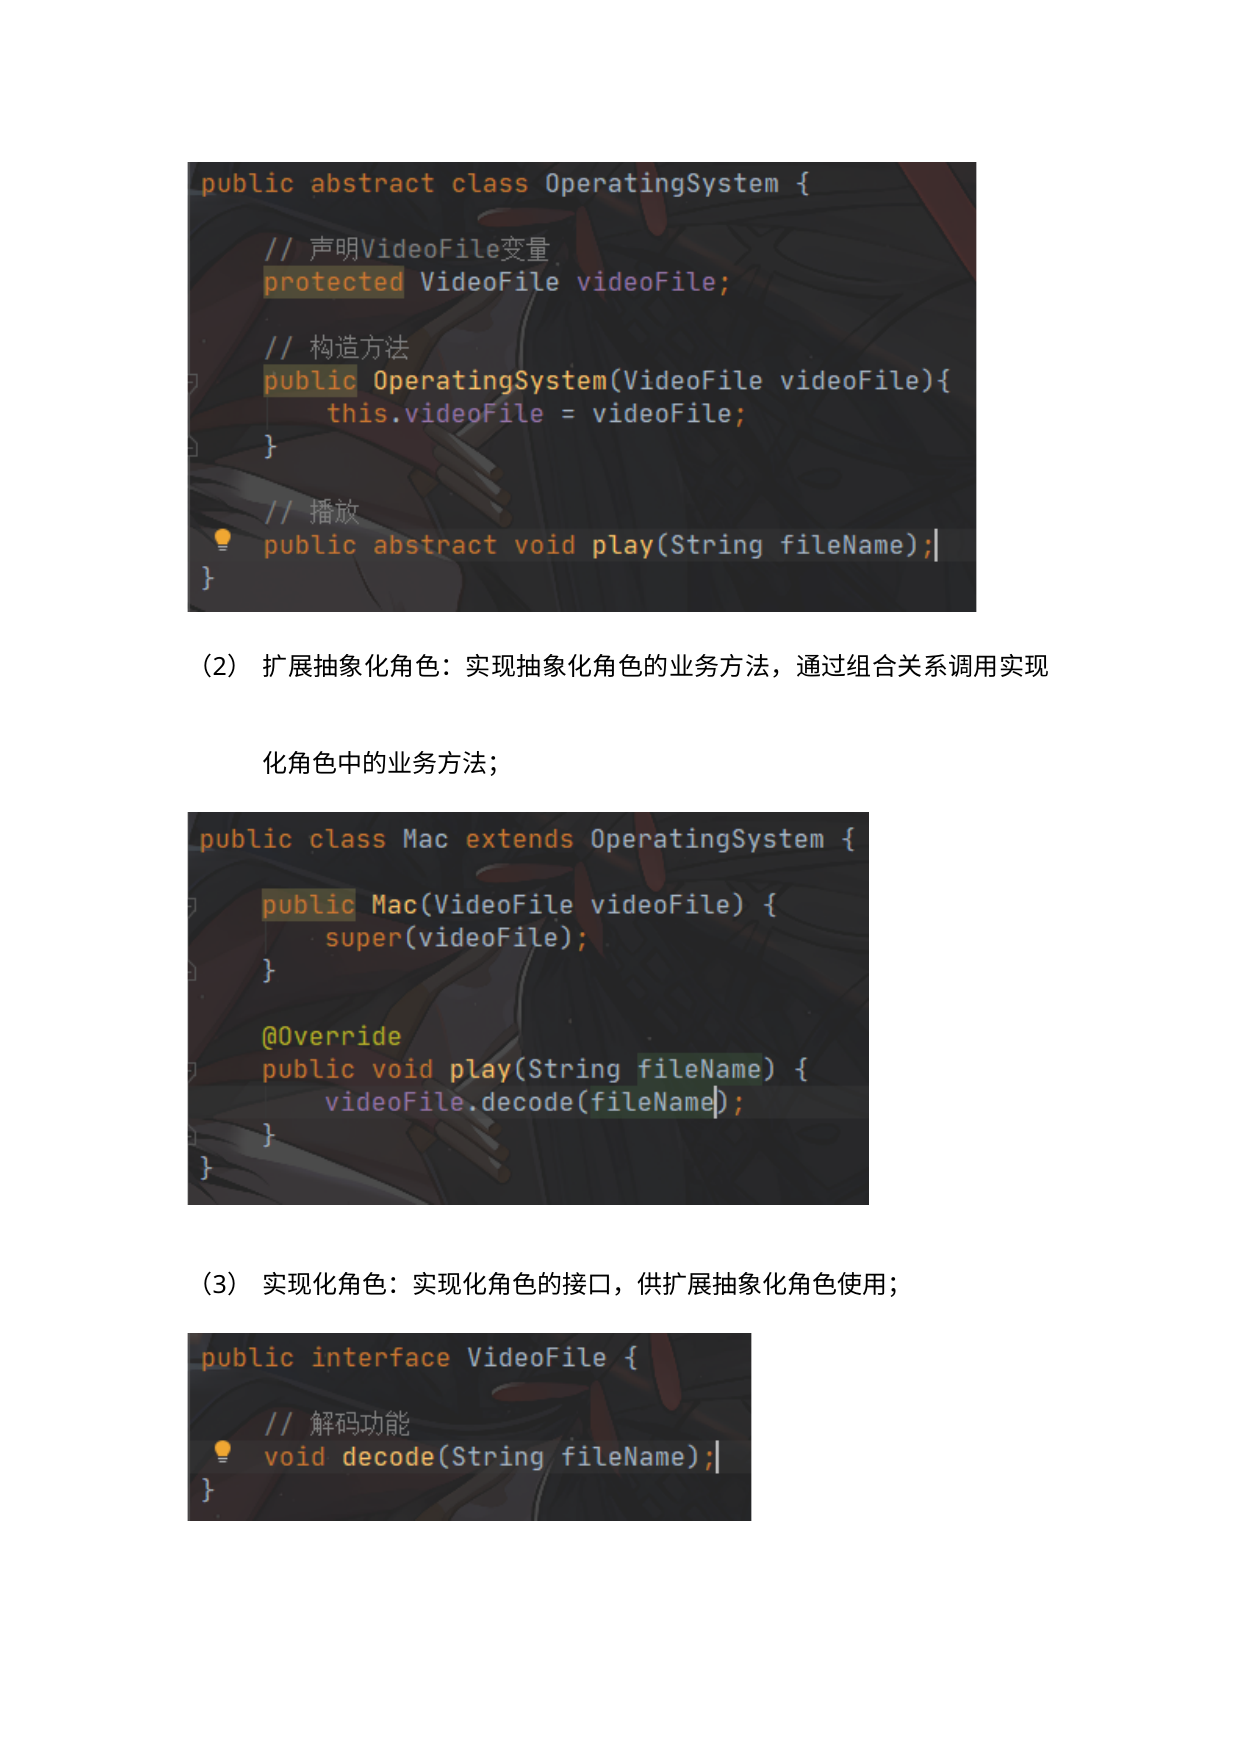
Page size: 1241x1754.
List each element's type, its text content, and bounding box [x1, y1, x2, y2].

list 扩展抽象化角色：实现抽象化角色的业务方法，通过组合关系调用实现化角色中的业务方法； [187, 632, 1053, 794]
list 实现化角色：实现化角色的接口，供扩展抽象化角色使用； [187, 1250, 1053, 1315]
picture [187, 162, 977, 612]
picture [187, 812, 869, 1205]
picture [187, 1333, 752, 1521]
